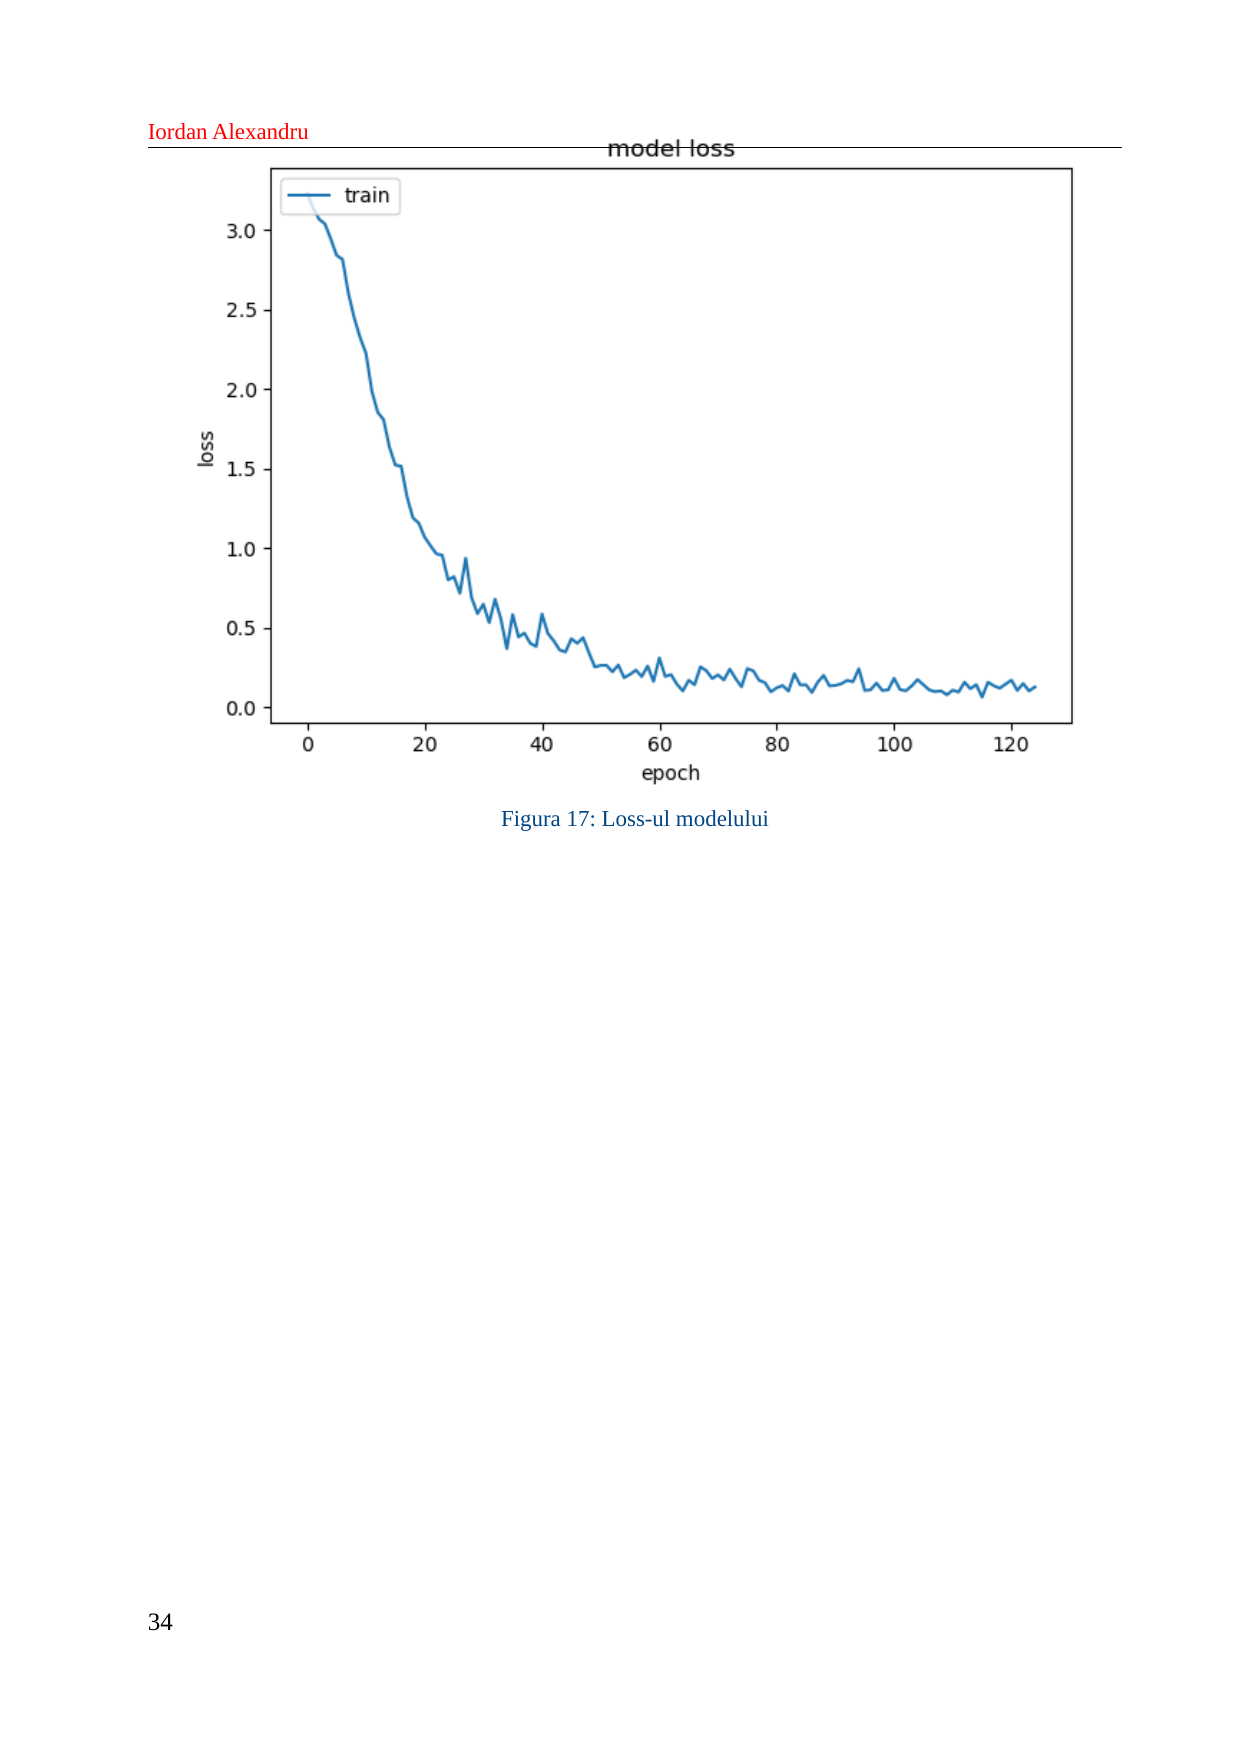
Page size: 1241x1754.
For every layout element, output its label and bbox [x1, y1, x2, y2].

picture [176, 118, 1093, 147]
picture [176, 148, 1093, 806]
